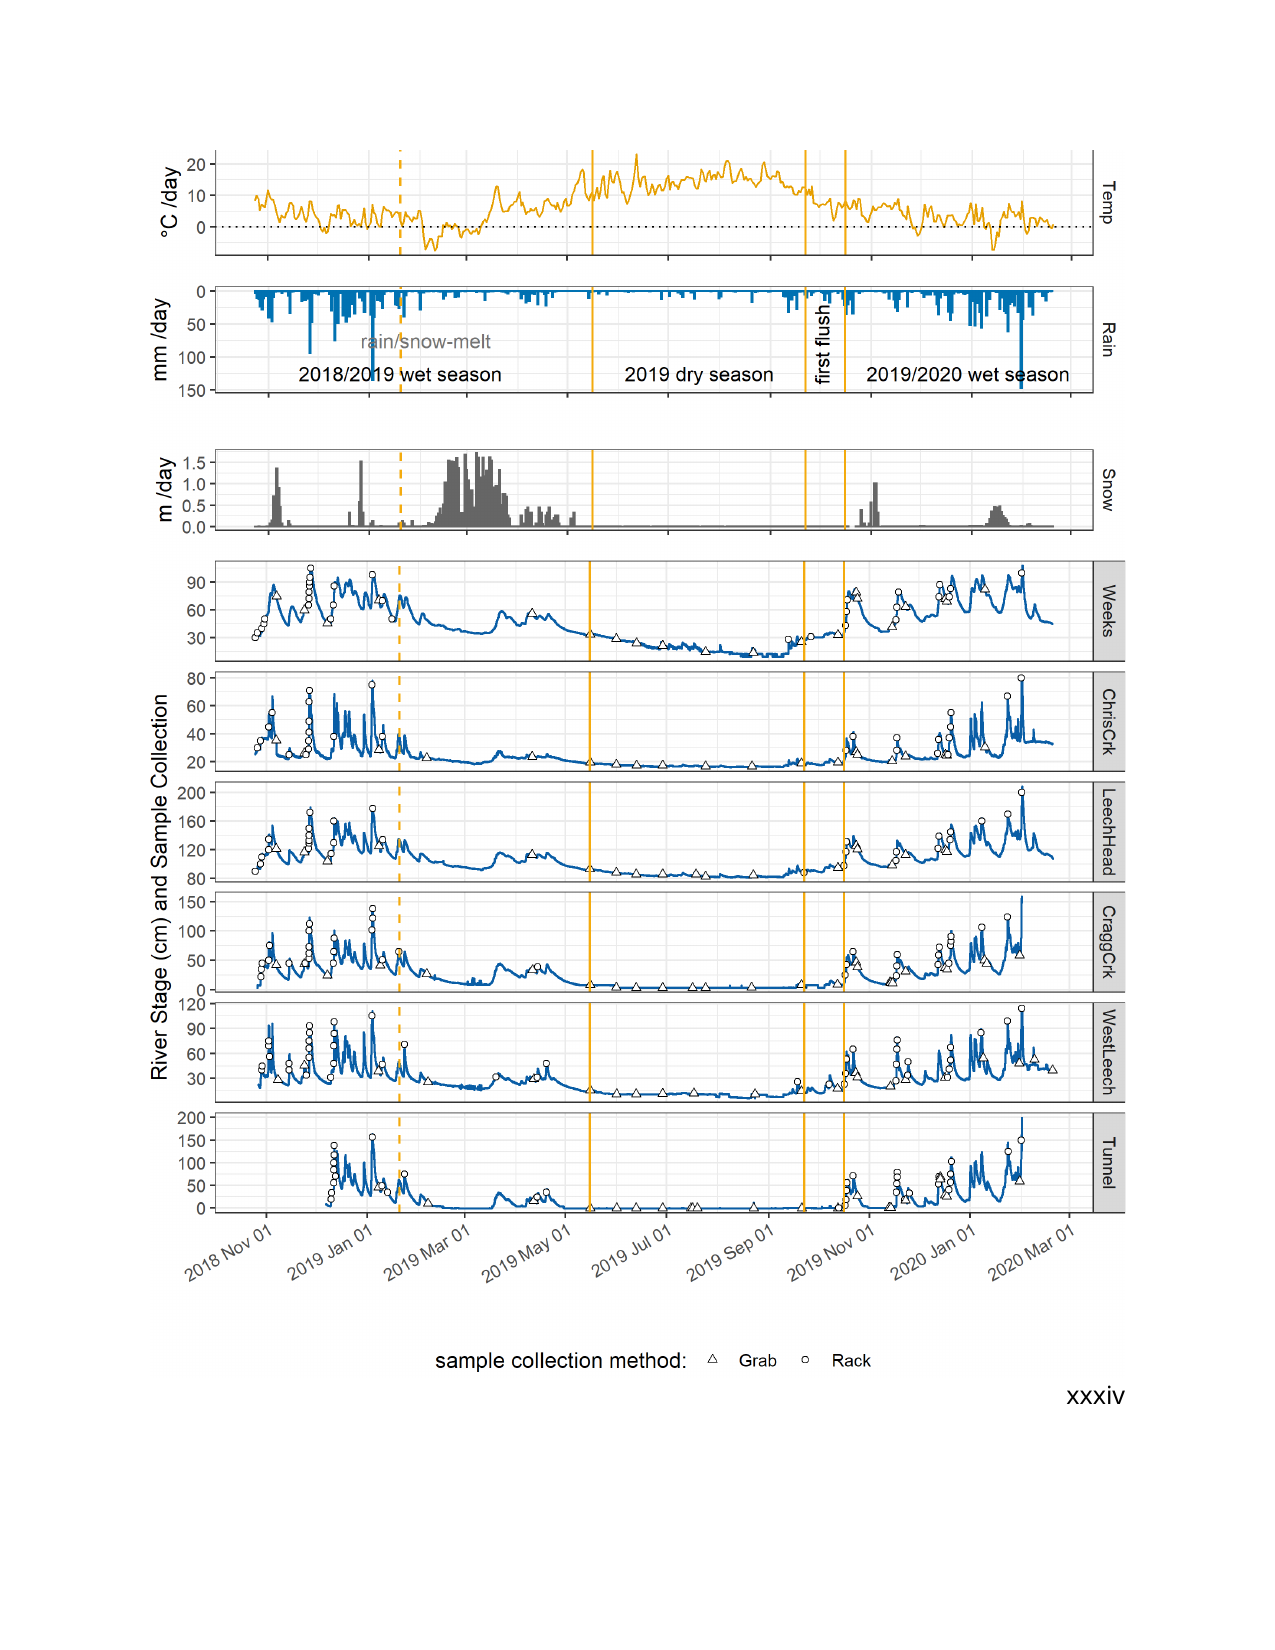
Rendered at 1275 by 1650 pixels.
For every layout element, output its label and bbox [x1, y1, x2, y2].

picture [150, 150, 1125, 1378]
